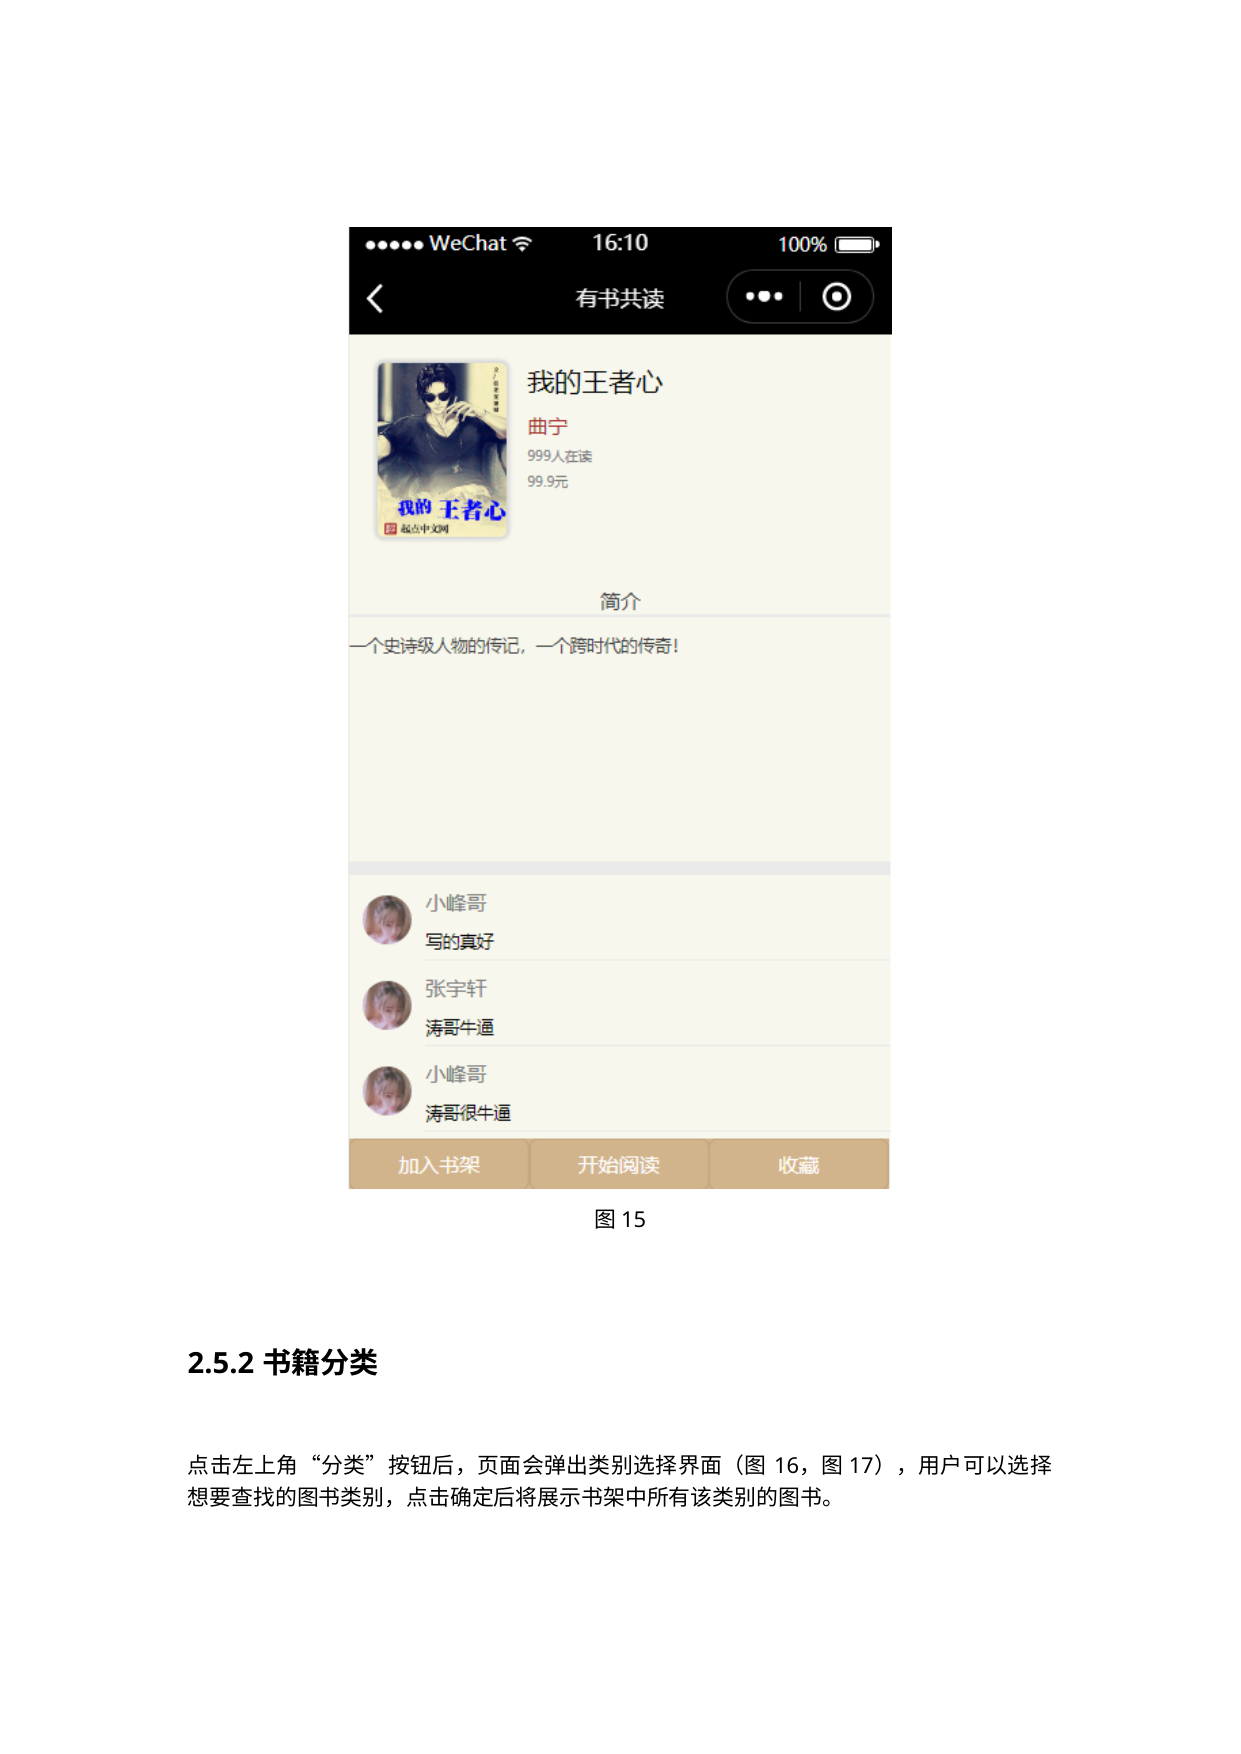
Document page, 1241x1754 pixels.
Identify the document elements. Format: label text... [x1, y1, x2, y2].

text 图15 [187, 1202, 1053, 1234]
text 点击左上角“分类”按钮后，页面会弹出类别选择界面（图16，图17），用户可以选择想要查找的图书类别，点击确定后将展示书架中所有该类别的图书。 [187, 1447, 1053, 1512]
picture [348, 227, 892, 1189]
subtitle 2.5.2 书籍分类 [187, 1329, 1053, 1394]
